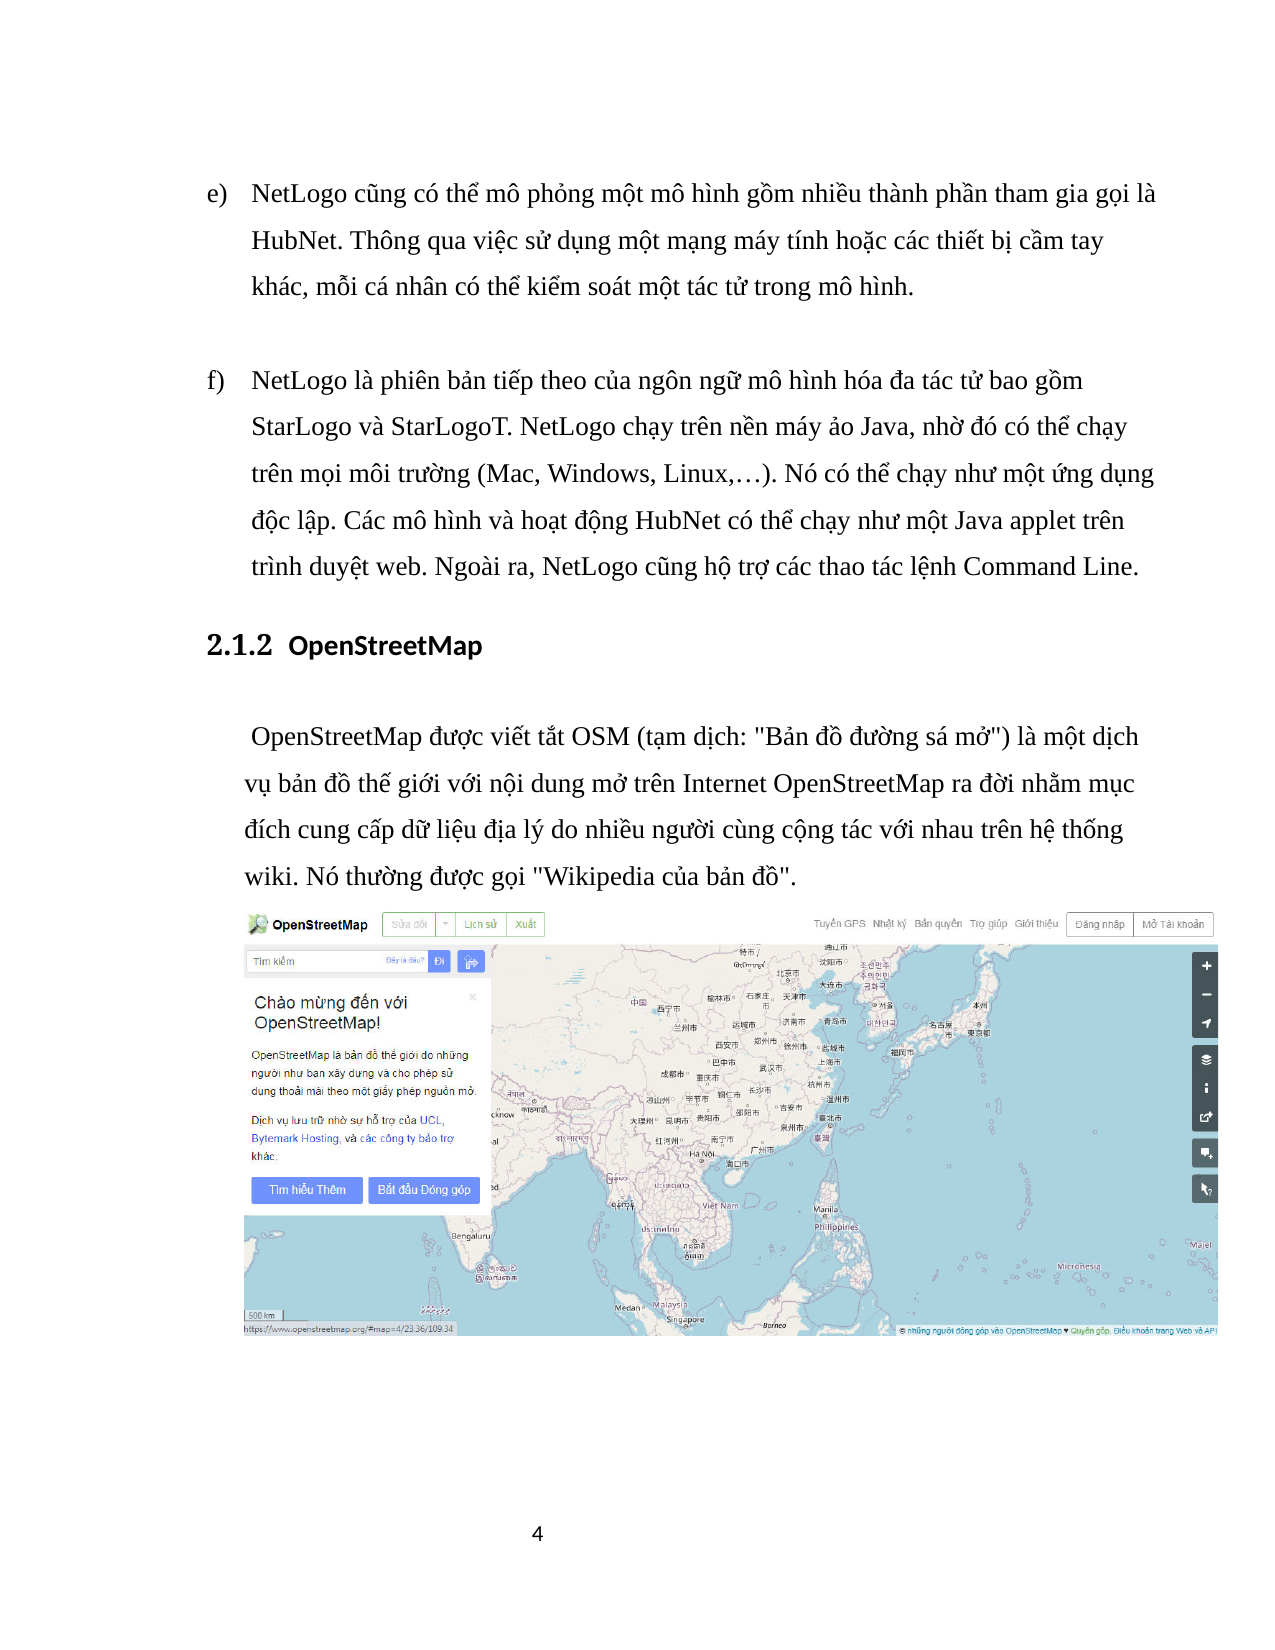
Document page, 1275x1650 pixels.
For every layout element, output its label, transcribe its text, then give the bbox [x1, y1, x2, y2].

list NetLogo là phiên bản tiếp theo của ngôn ngữ mô hình hóa đa tác tử bao gồm StarLogo và StarLogoT. NetLogo chạy trên nền máy ảo Java, nhờ đó có thể chạy trên mọi môi trường (Mac, Windows, Linux,…). Nó có thể chạy như một ứng dụng độc lập. Các mô hình và hoạt động HubNet có thể chạy như một Java applet trên trình duyệt web. Ngoài ra, NetLogo cũng hộ trợ các thao tác lệnh Command Line. [207, 364, 1157, 582]
subtitle OpenStreetMap [207, 624, 1157, 664]
picture [244, 906, 1219, 1336]
list NetLogo cũng có thể mô phỏng một mô hình gồm nhiều thành phần tham gia gọi là HubNet. Thông qua việc sử dụng một mạng máy tính hoặc các thiết bị cầm tay khác, mỗi cá nhân có thể kiểm soát một tác tử trong mô hình. [207, 177, 1157, 302]
list OpenStreetMap được viết tắt OSM (tạm dịch: "Bản đồ đường sá mở") là một dịch vụ bản đồ thế giới với nội dung mở trên Internet OpenStreetMap ra đời nhằm mục đích cung cấp dữ liệu địa lý do nhiều người cùng cộng tác với nhau trên hệ thống wiki. Nó thường được gọi "Wikipedia của bản đồ". [244, 720, 1157, 891]
